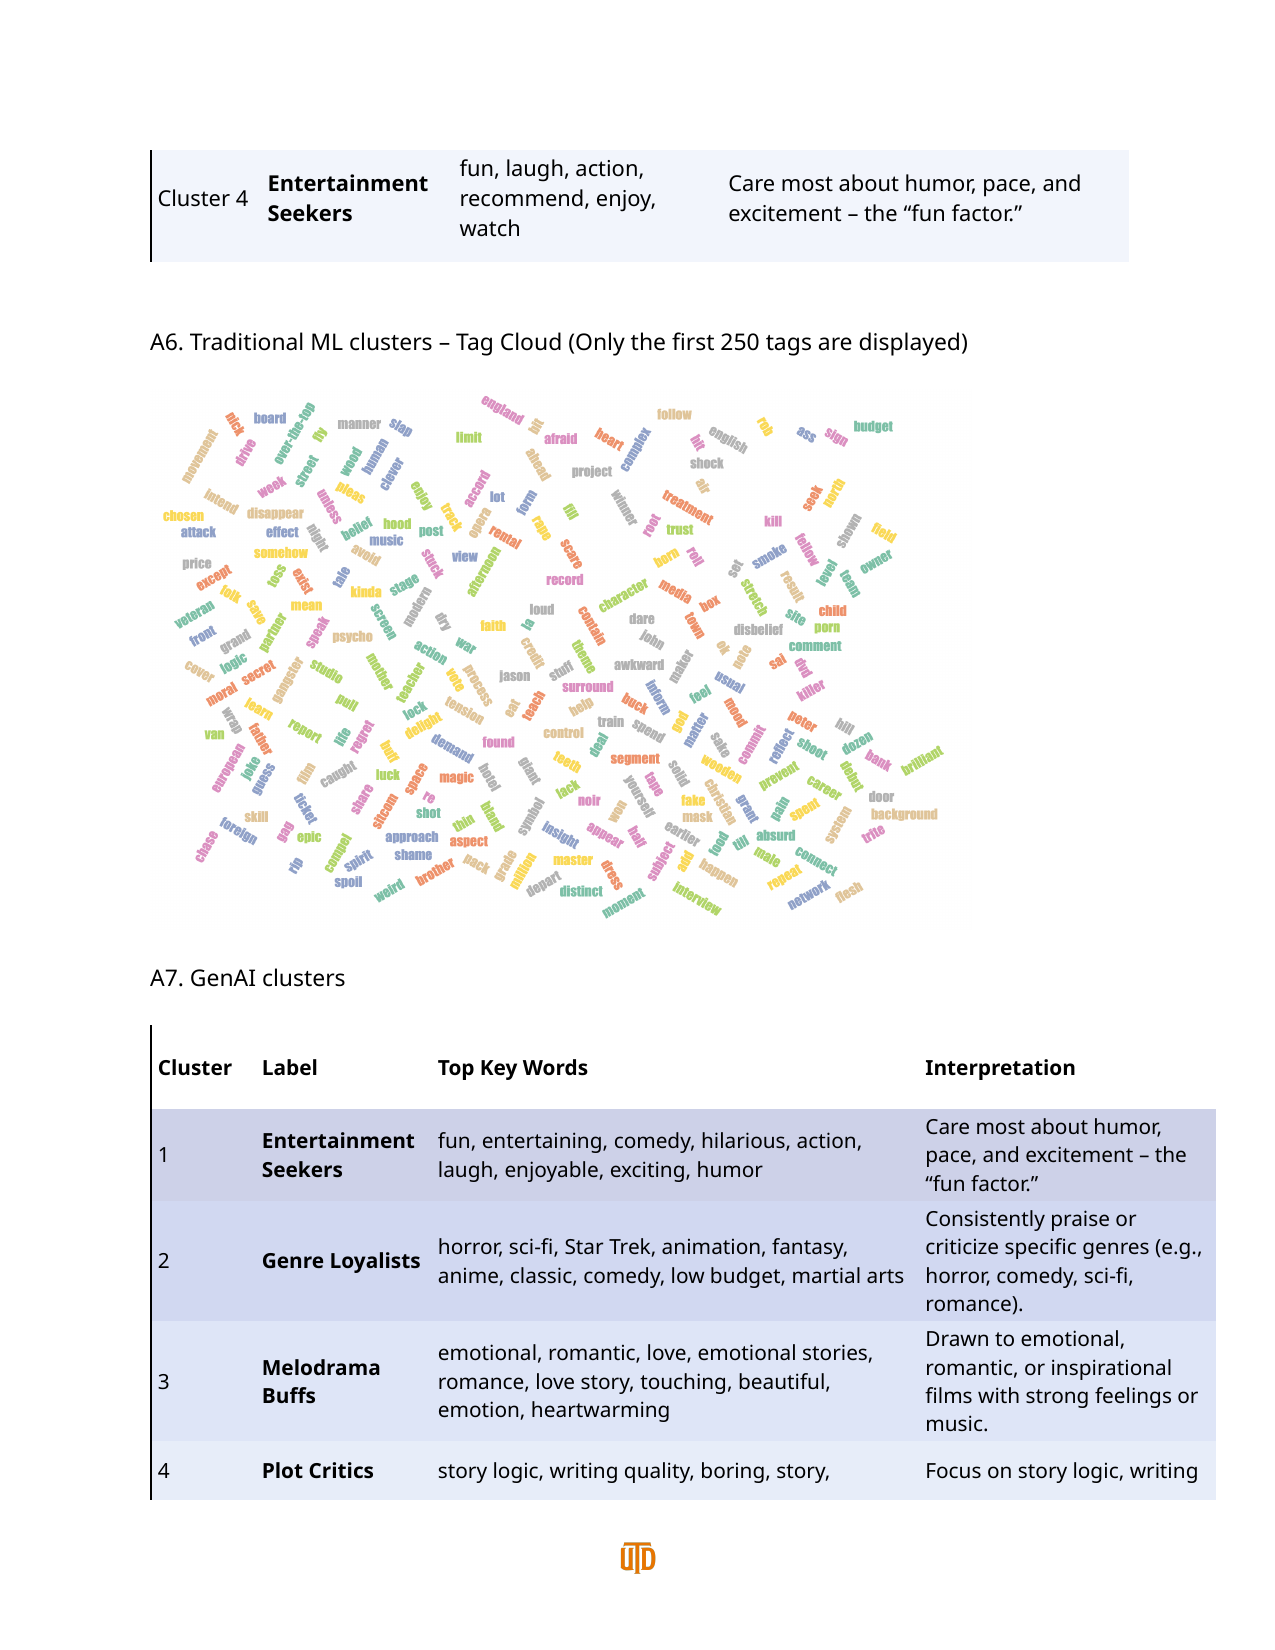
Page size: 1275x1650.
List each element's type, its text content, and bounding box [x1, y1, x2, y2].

table_cell Drawn to emotional, romantic, or inspirational films with strong feelings or music. [919, 1321, 1216, 1441]
picture [150, 389, 972, 930]
table_cell Cluster 4 [152, 150, 261, 262]
table_header Label [255, 1025, 431, 1109]
table_cell fun, laugh, action, recommend, enjoy, watch [453, 150, 722, 262]
table_cell horror, sci-fi, Star Trek, animation, fantasy, anime, classic, comedy, low budget, martial arts [431, 1201, 919, 1321]
table_cell Entertainment Seekers [261, 150, 453, 262]
table_cell Melodrama Buffs [255, 1321, 431, 1441]
table_cell Care most about humor, pace, and excitement – the “fun factor.” [919, 1109, 1216, 1201]
table_header Top Key Words [431, 1025, 919, 1109]
table_cell fun, entertaining, comedy, hilarious, action, laugh, enjoyable, exciting, humor [431, 1109, 919, 1201]
table_cell 2 [152, 1201, 255, 1321]
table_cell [919, 1441, 1216, 1500]
table_header Cluster [152, 1025, 255, 1109]
table_cell Care most about humor, pace, and excitement – the “fun factor.” [722, 150, 1129, 262]
table_cell Entertainment Seekers [255, 1109, 431, 1201]
table_cell Consistently praise or criticize specific genres (e.g., horror, comedy, sci-fi, romance). [919, 1201, 1216, 1321]
table_cell Plot Critics [255, 1441, 431, 1500]
text A6. Traditional ML clusters – Tag Cloud (Only the first 250 tags are displayed) [150, 326, 1125, 357]
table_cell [431, 1441, 919, 1500]
table_cell 3 [152, 1321, 255, 1441]
text A7. GenAI clusters [150, 962, 1125, 993]
table_cell emotional, romantic, love, emotional stories, romance, love story, touching, beautiful, emotion, heartwarming [431, 1321, 919, 1441]
table_header Interpretation [919, 1025, 1216, 1109]
table_cell 1 [152, 1109, 255, 1201]
table_cell 4 [152, 1441, 255, 1500]
table_cell Genre Loyalists [255, 1201, 431, 1321]
picture [615, 1541, 660, 1575]
